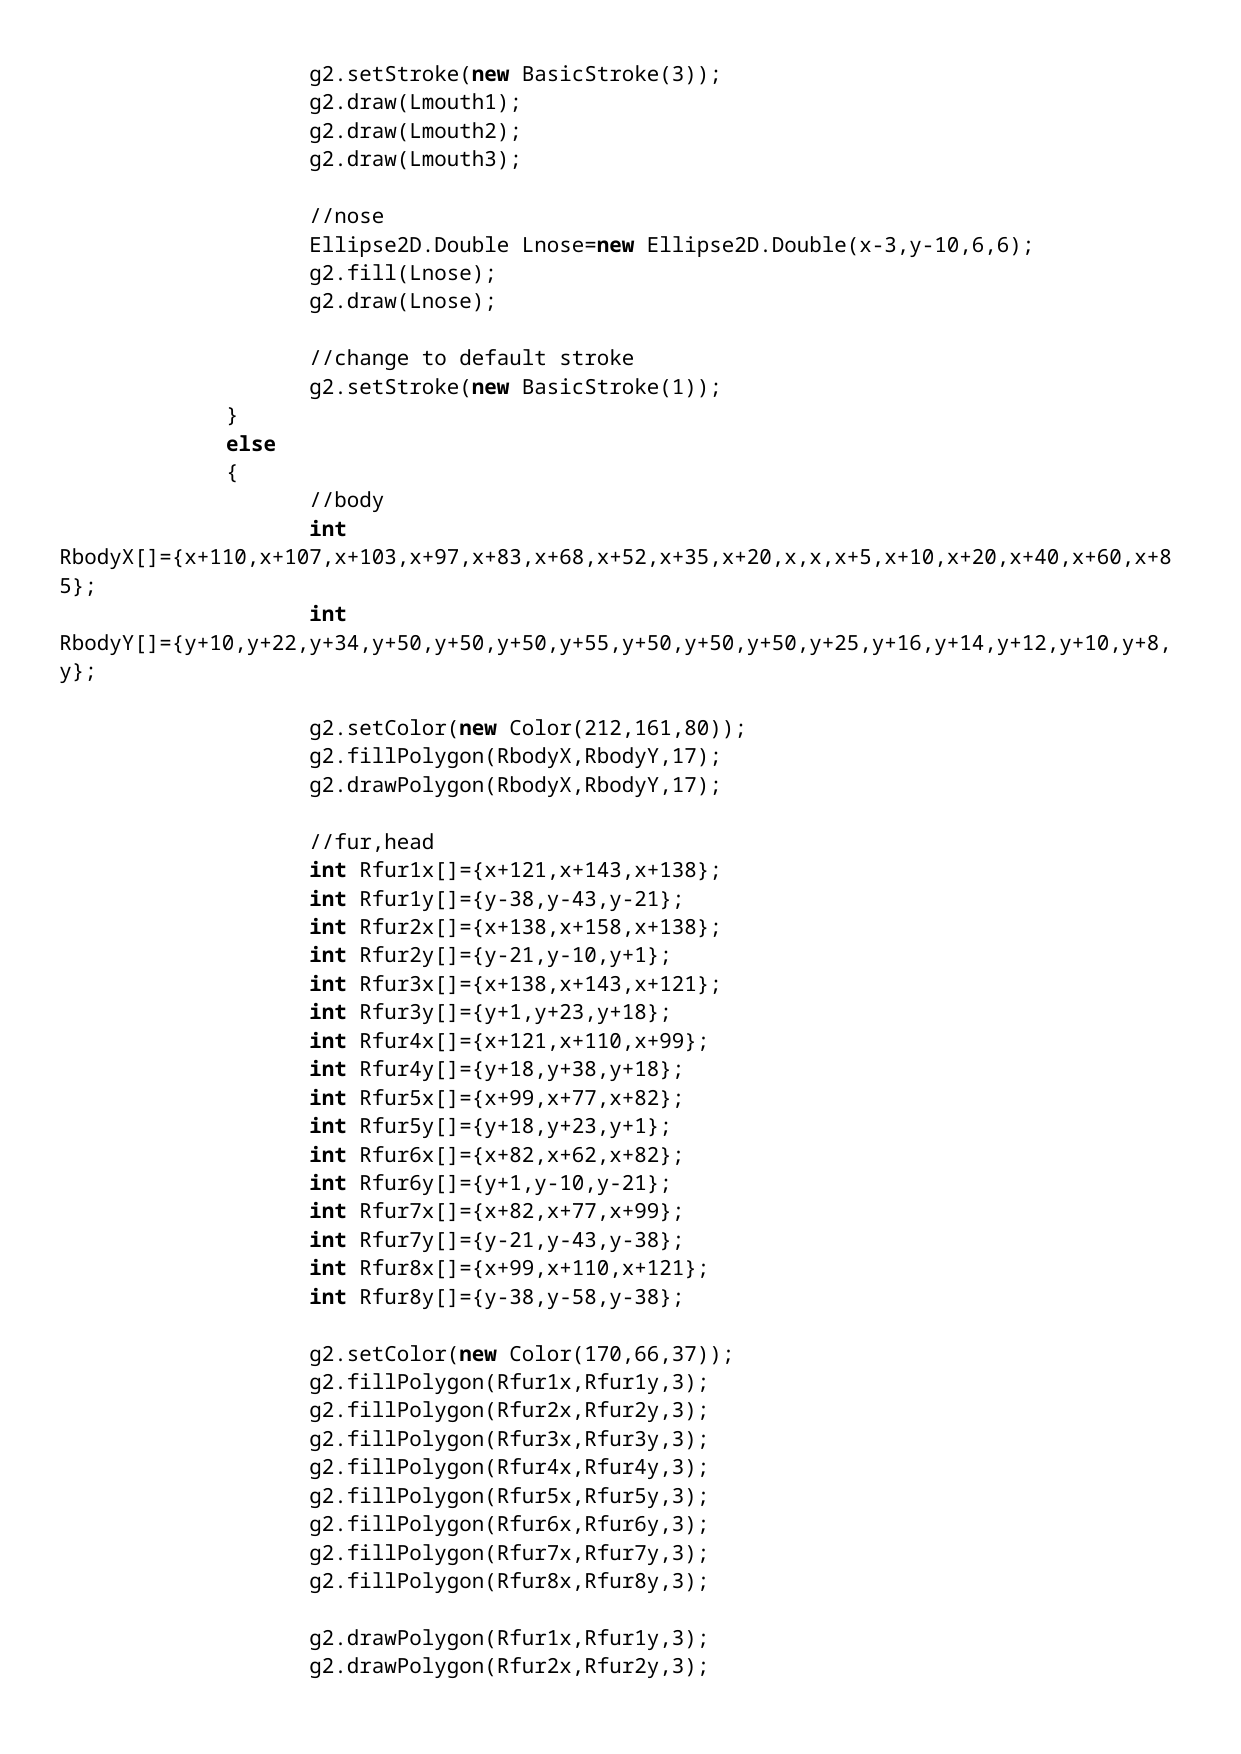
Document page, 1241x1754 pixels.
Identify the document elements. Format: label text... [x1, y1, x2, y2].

text g2.fillPolygon(RbodyX,RbodyY,17); [59, 742, 1181, 770]
text int Rfur8y[]={y-38,y-58,y-38}; [59, 1282, 1181, 1310]
text g2.setStroke(new BasicStroke(1)); [59, 372, 1181, 400]
text g2.setColor(new Color(170,66,37)); [59, 1339, 1181, 1367]
text } [59, 400, 1181, 429]
text int Rfur4y[]={y+18,y+38,y+18}; [59, 1054, 1181, 1083]
text g2.drawPolygon(Rfur1x,Rfur1y,3); [59, 1623, 1181, 1652]
text int RbodyY[]={y+10,y+22,y+34,y+50,y+50,y+50,y+55,y+50,y+50,y+50,y+25,y+16,y+14,y+12,y+10,y+8,y}; [59, 599, 1181, 685]
text { [59, 457, 1181, 486]
text g2.fillPolygon(Rfur3x,Rfur3y,3); [59, 1424, 1181, 1452]
text g2.setStroke(new BasicStroke(3)); [59, 59, 1181, 87]
text g2.setColor(new Color(212,161,80)); [59, 713, 1181, 742]
text g2.fillPolygon(Rfur8x,Rfur8y,3); [59, 1566, 1181, 1595]
text int Rfur5x[]={x+99,x+77,x+82}; [59, 1083, 1181, 1111]
text else [59, 429, 1181, 457]
text int Rfur7y[]={y-21,y-43,y-38}; [59, 1225, 1181, 1253]
text //body [59, 486, 1181, 514]
text Ellipse2D.Double Lnose=new Ellipse2D.Double(x-3,y-10,6,6); [59, 230, 1181, 258]
text int Rfur8x[]={x+99,x+110,x+121}; [59, 1253, 1181, 1282]
text g2.draw(Lnose); [59, 287, 1181, 315]
text g2.fillPolygon(Rfur2x,Rfur2y,3); [59, 1396, 1181, 1424]
text int Rfur3y[]={y+1,y+23,y+18}; [59, 997, 1181, 1026]
text int Rfur1y[]={y-38,y-43,y-21}; [59, 884, 1181, 912]
text int Rfur4x[]={x+121,x+110,x+99}; [59, 1026, 1181, 1054]
text int Rfur6x[]={x+82,x+62,x+82}; [59, 1140, 1181, 1168]
text int RbodyX[]={x+110,x+107,x+103,x+97,x+83,x+68,x+52,x+35,x+20,x,x,x+5,x+10,x+20,x+40,x+60,x+85}; [59, 514, 1181, 599]
text int Rfur1x[]={x+121,x+143,x+138}; [59, 855, 1181, 884]
text int Rfur7x[]={x+82,x+77,x+99}; [59, 1197, 1181, 1225]
text g2.draw(Lmouth3); [59, 144, 1181, 173]
text g2.fillPolygon(Rfur1x,Rfur1y,3); [59, 1367, 1181, 1396]
text int Rfur5y[]={y+18,y+23,y+1}; [59, 1111, 1181, 1140]
text //change to default stroke [59, 343, 1181, 372]
text g2.draw(Lmouth1); [59, 87, 1181, 116]
text int Rfur2x[]={x+138,x+158,x+138}; [59, 912, 1181, 941]
text g2.fillPolygon(Rfur7x,Rfur7y,3); [59, 1538, 1181, 1566]
text g2.fill(Lnose); [59, 258, 1181, 287]
text int Rfur2y[]={y-21,y-10,y+1}; [59, 941, 1181, 969]
text //fur,head [59, 827, 1181, 855]
text //nose [59, 201, 1181, 230]
text g2.draw(Lmouth2); [59, 116, 1181, 144]
text g2.drawPolygon(Rfur2x,Rfur2y,3); [59, 1652, 1181, 1680]
text g2.fillPolygon(Rfur4x,Rfur4y,3); [59, 1452, 1181, 1481]
text g2.drawPolygon(RbodyX,RbodyY,17); [59, 770, 1181, 798]
text int Rfur6y[]={y+1,y-10,y-21}; [59, 1168, 1181, 1197]
text g2.fillPolygon(Rfur6x,Rfur6y,3); [59, 1509, 1181, 1538]
text int Rfur3x[]={x+138,x+143,x+121}; [59, 969, 1181, 997]
text g2.fillPolygon(Rfur5x,Rfur5y,3); [59, 1481, 1181, 1509]
